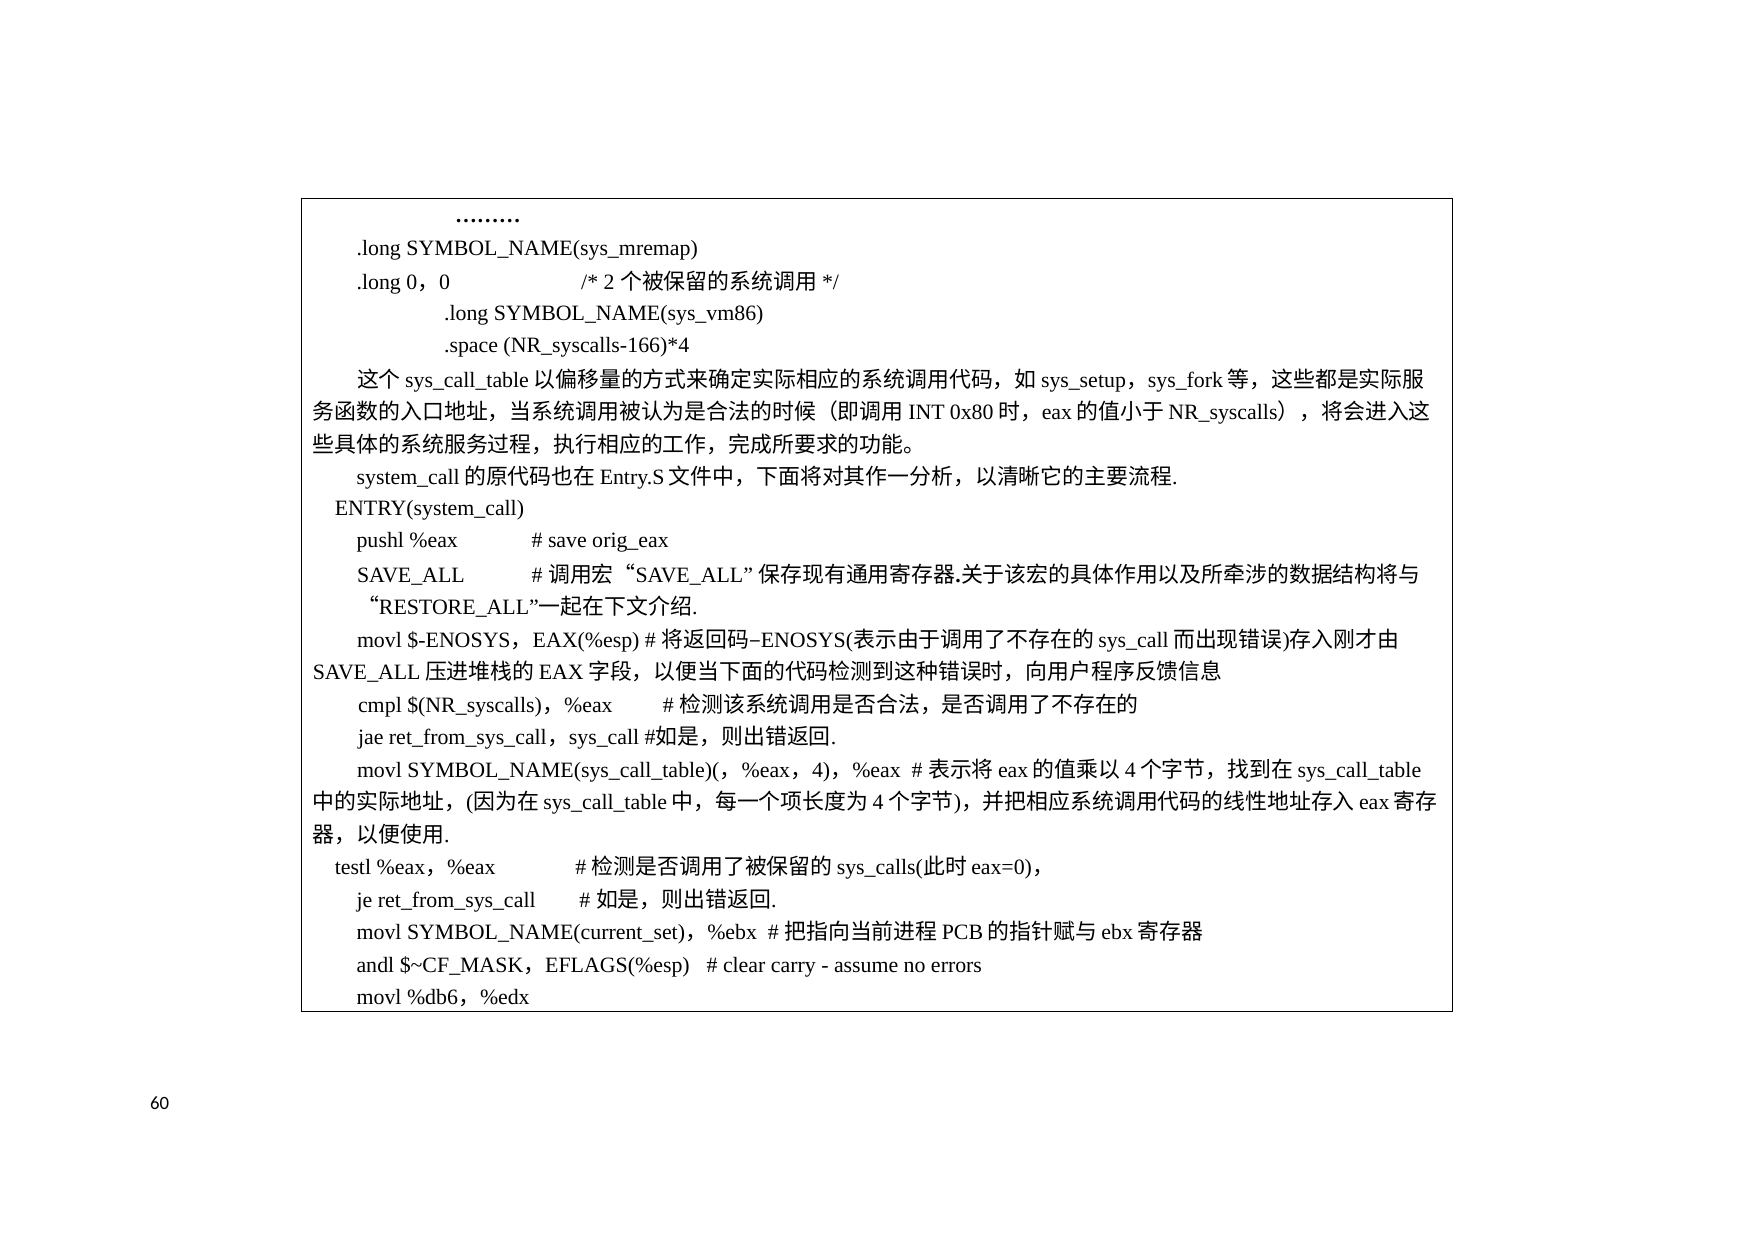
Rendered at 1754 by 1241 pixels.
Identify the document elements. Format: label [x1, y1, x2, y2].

table_header [302, 199, 1452, 1011]
